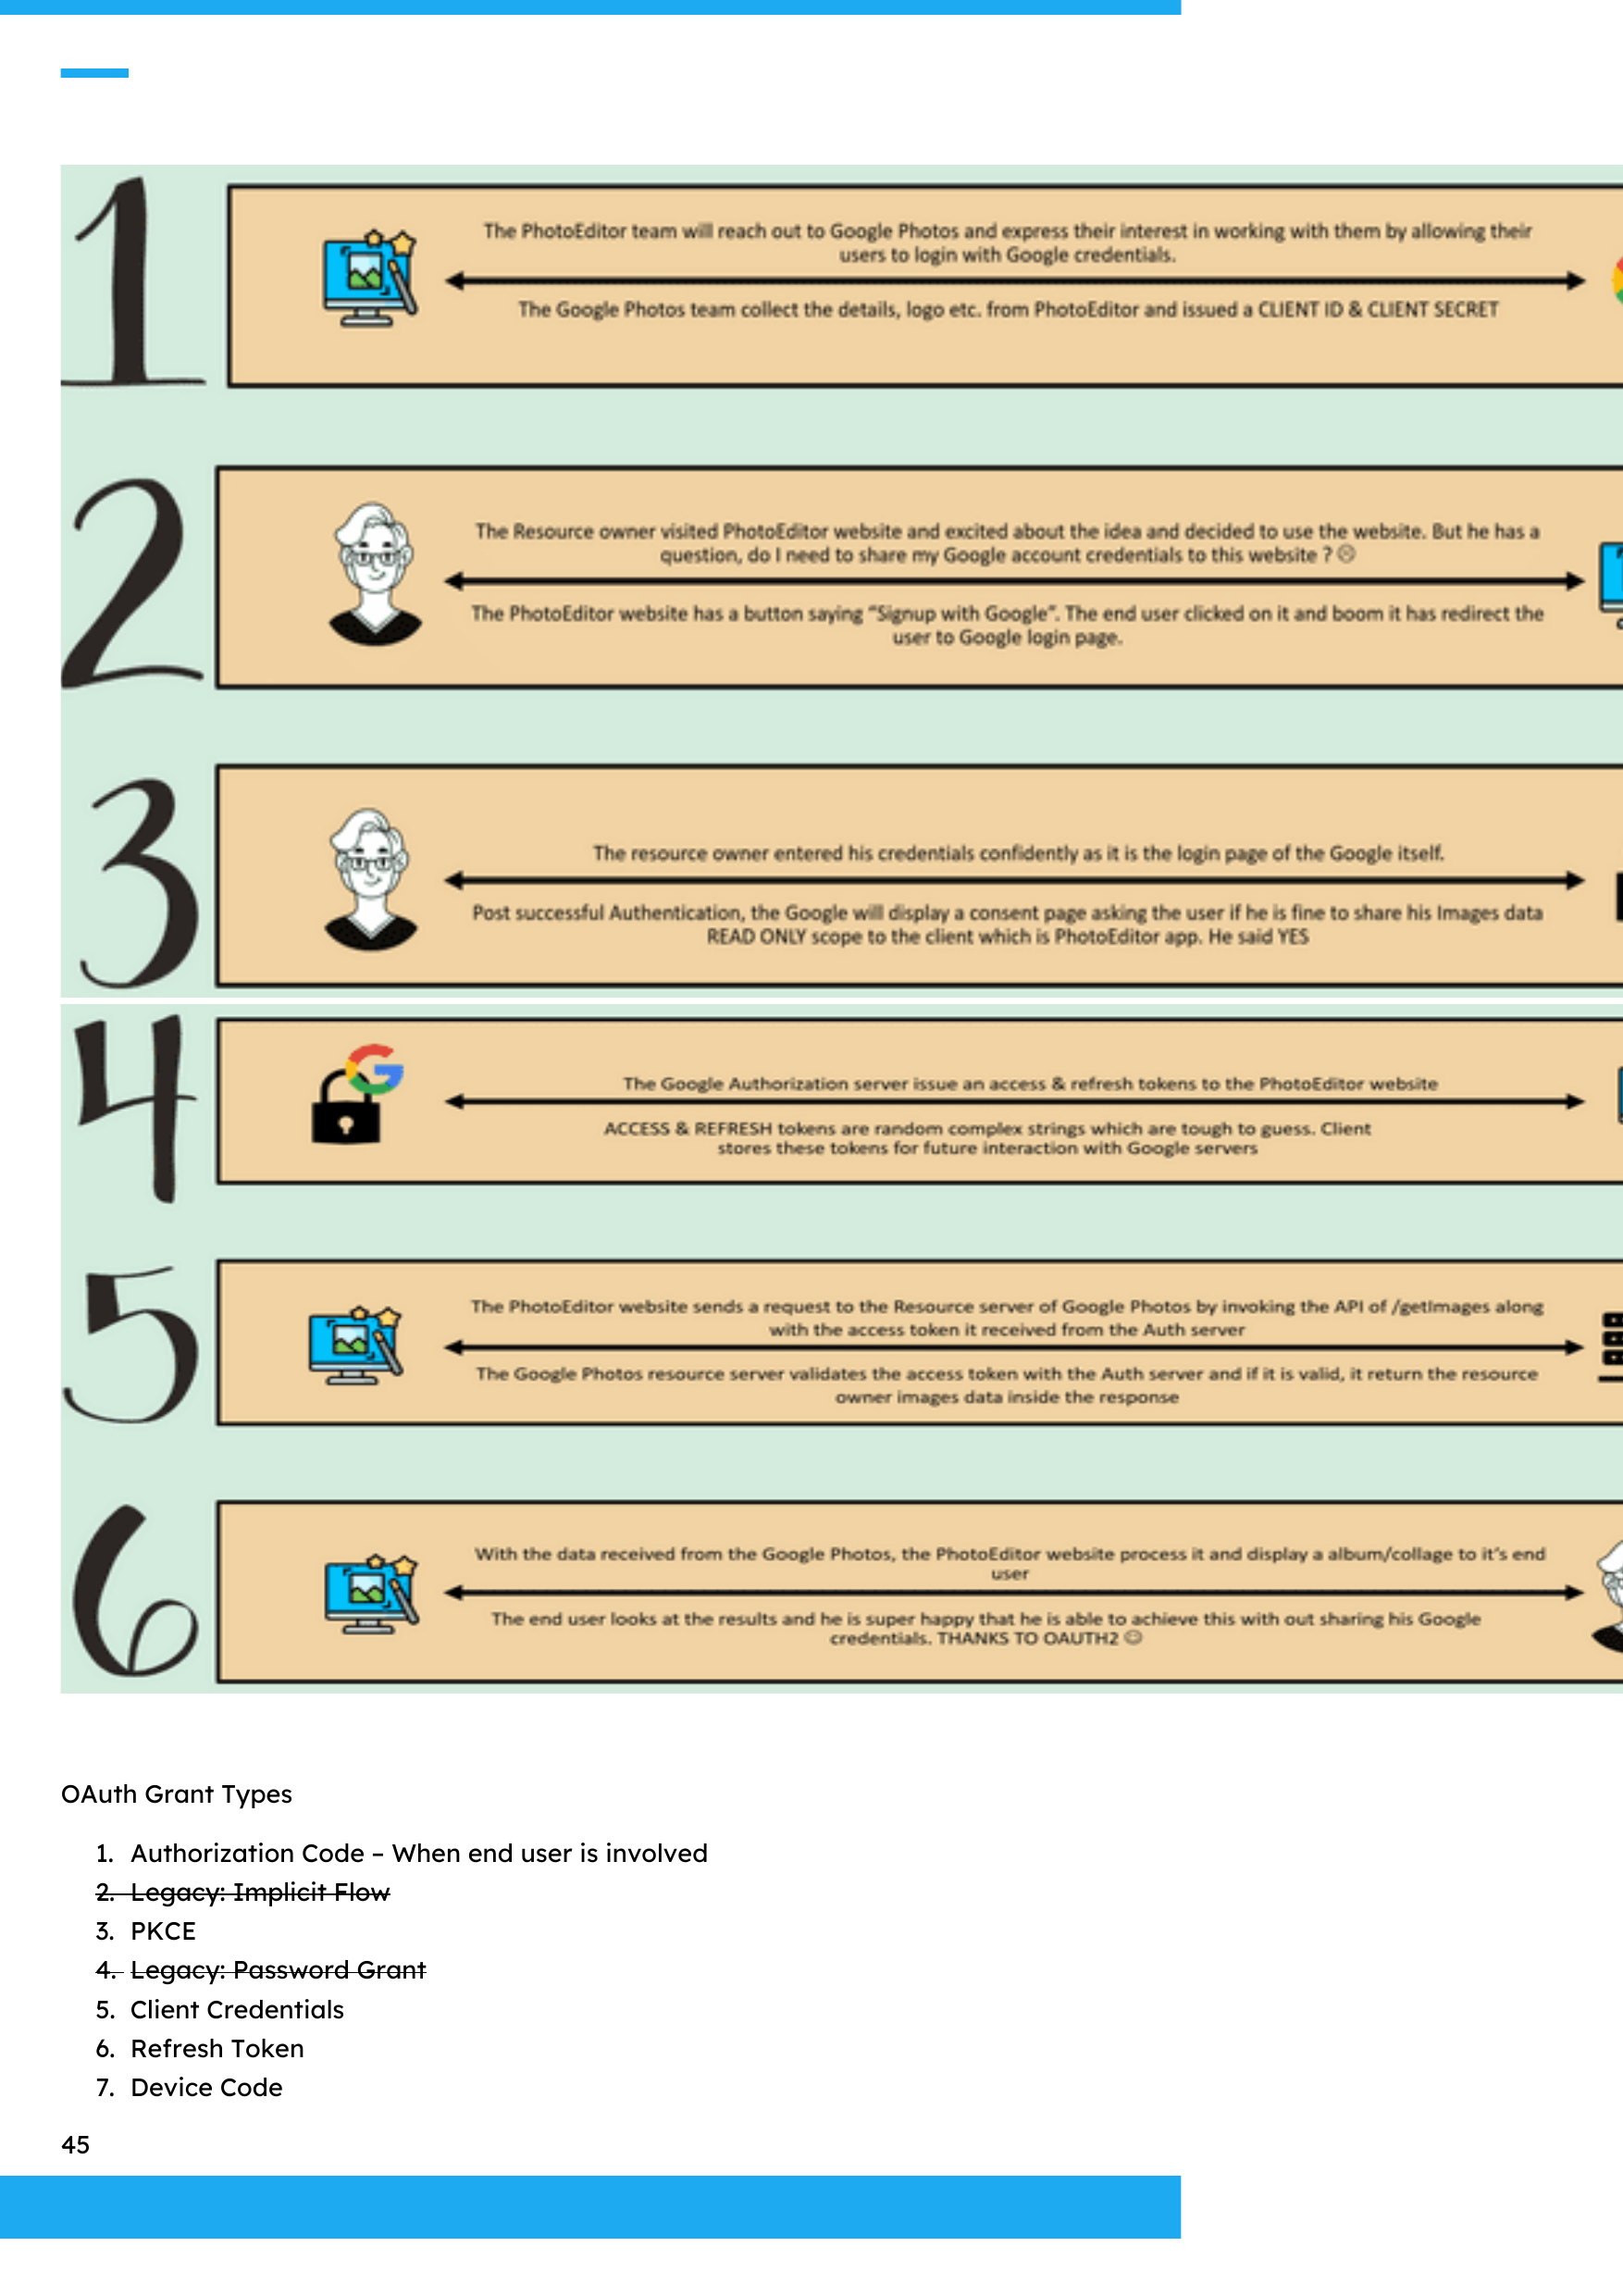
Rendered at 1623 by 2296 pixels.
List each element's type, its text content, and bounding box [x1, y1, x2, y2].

picture [0, 2176, 1182, 2239]
list Legacy: Implicit Flow [95, 1876, 1526, 1907]
list Refresh Token [95, 2032, 1526, 2064]
list Device Code [95, 2072, 1526, 2104]
text OAuth Grant Types [61, 1779, 1526, 1810]
picture [60, 1004, 1623, 1694]
list Client Credentials [95, 1993, 1526, 2025]
list Authorization Code – When end user is involved [95, 1837, 1526, 1868]
list Legacy: Password Grant [95, 1955, 1526, 1986]
list PKCE [95, 1915, 1526, 1946]
picture [60, 68, 129, 78]
picture [0, 0, 1182, 15]
picture [60, 165, 1623, 998]
